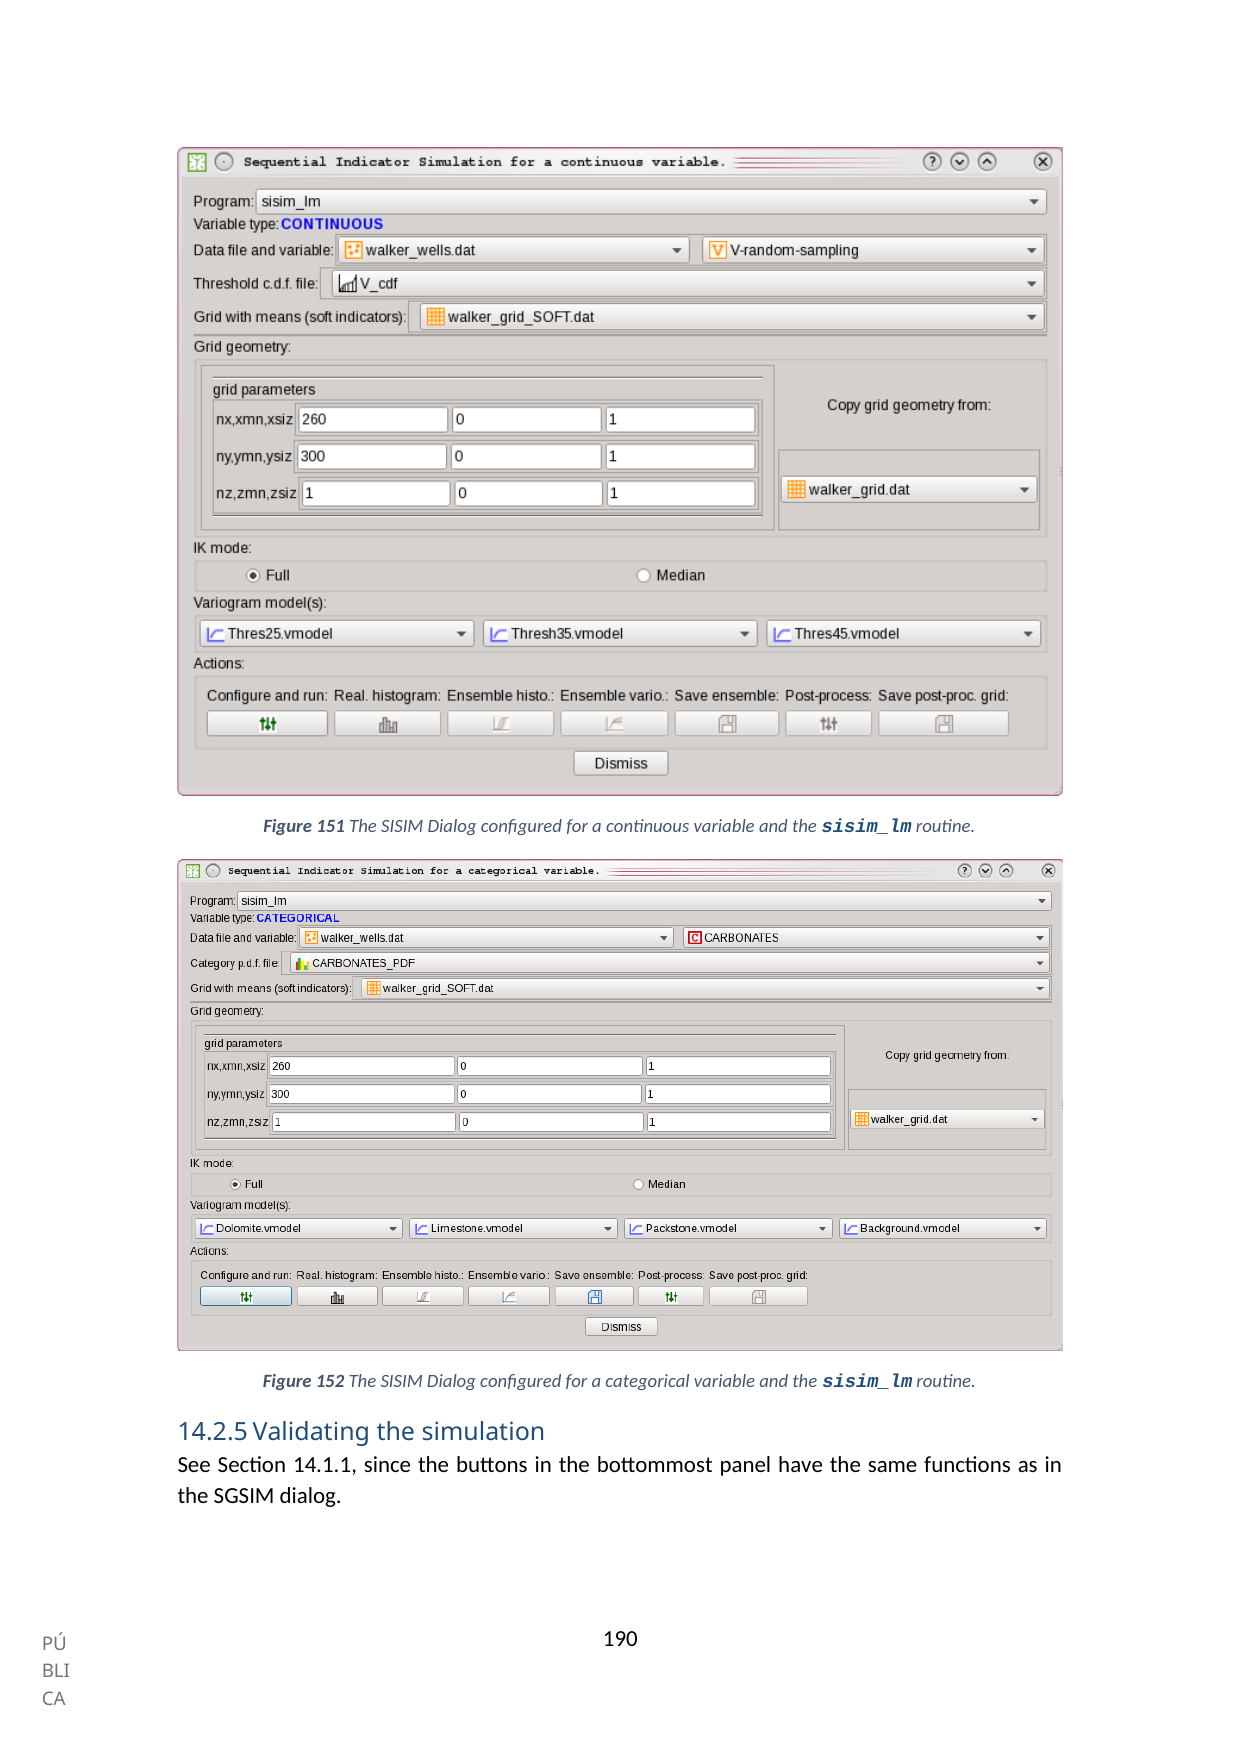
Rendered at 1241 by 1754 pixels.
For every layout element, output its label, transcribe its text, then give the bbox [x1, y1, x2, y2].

picture [177, 859, 1063, 1351]
subtitle Validating the simulation [177, 1414, 1063, 1448]
text See Section 14.1.1, since the buttons in the bottommost panel have the same functions as in the SGSIM dialog. [177, 1451, 1063, 1509]
text Figure 151 The SISIM Dialog configured for a continuous variable and the sisim_lm routine. [177, 814, 1063, 838]
picture [177, 147, 1063, 796]
text Figure 152 The SISIM Dialog configured for a categorical variable and the sisim_lm routine. [177, 1369, 1063, 1393]
